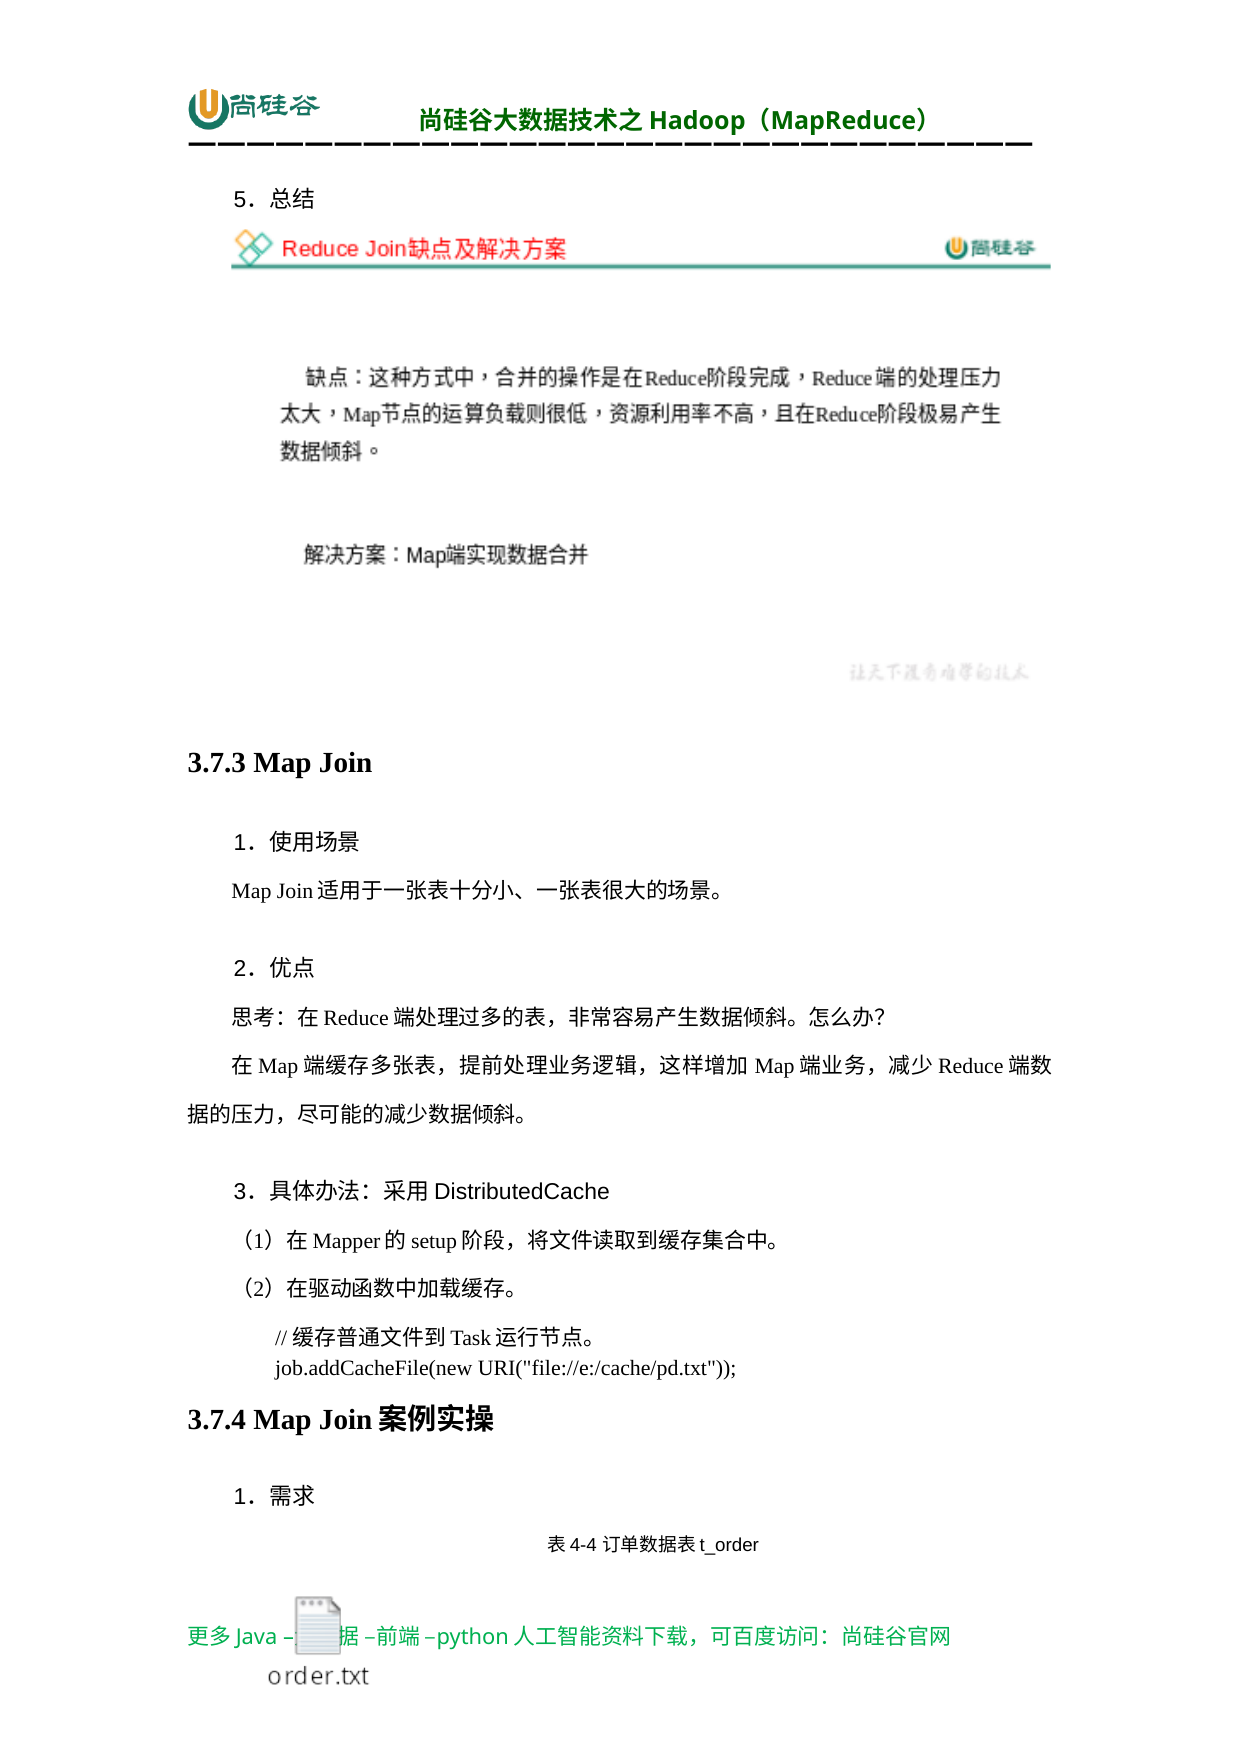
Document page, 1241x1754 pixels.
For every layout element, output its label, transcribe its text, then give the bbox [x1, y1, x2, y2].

text （2）在驱动函数中加载缓存。 [187, 1271, 1053, 1303]
subtitle 3.7.3 Map Join [187, 730, 1053, 795]
text 5．总结 [187, 165, 1053, 230]
text 2．优点 [187, 934, 1053, 999]
text 1．使用场景 [187, 808, 1053, 873]
picture [187, 88, 320, 130]
subtitle 3.7.4 Map Join案例实操 [187, 1384, 1053, 1449]
text // 缓存普通文件到Task运行节点。 [231, 1319, 1053, 1352]
text （1）在Mapper的setup阶段，将文件读取到缓存集合中。 [187, 1222, 1053, 1255]
text 表4-4 订单数据表t_order [187, 1527, 1053, 1559]
text job.addCacheFile(new URI("file://e:/cache/pd.txt")); [231, 1352, 1053, 1384]
text 在Map端缓存多张表，提前处理业务逻辑，这样增加Map端业务，减少Reduce端数据的压力，尽可能的减少数据倾斜。 [187, 1047, 1053, 1129]
text Map Join适用于一张表十分小、一张表很大的场景。 [187, 873, 1053, 905]
text 1．需求 [187, 1462, 1053, 1527]
text 3．具体办法：采用DistributedCache [187, 1157, 1053, 1222]
text 思考：在Reduce端处理过多的表，非常容易产生数据倾斜。怎么办？ [187, 999, 1053, 1032]
